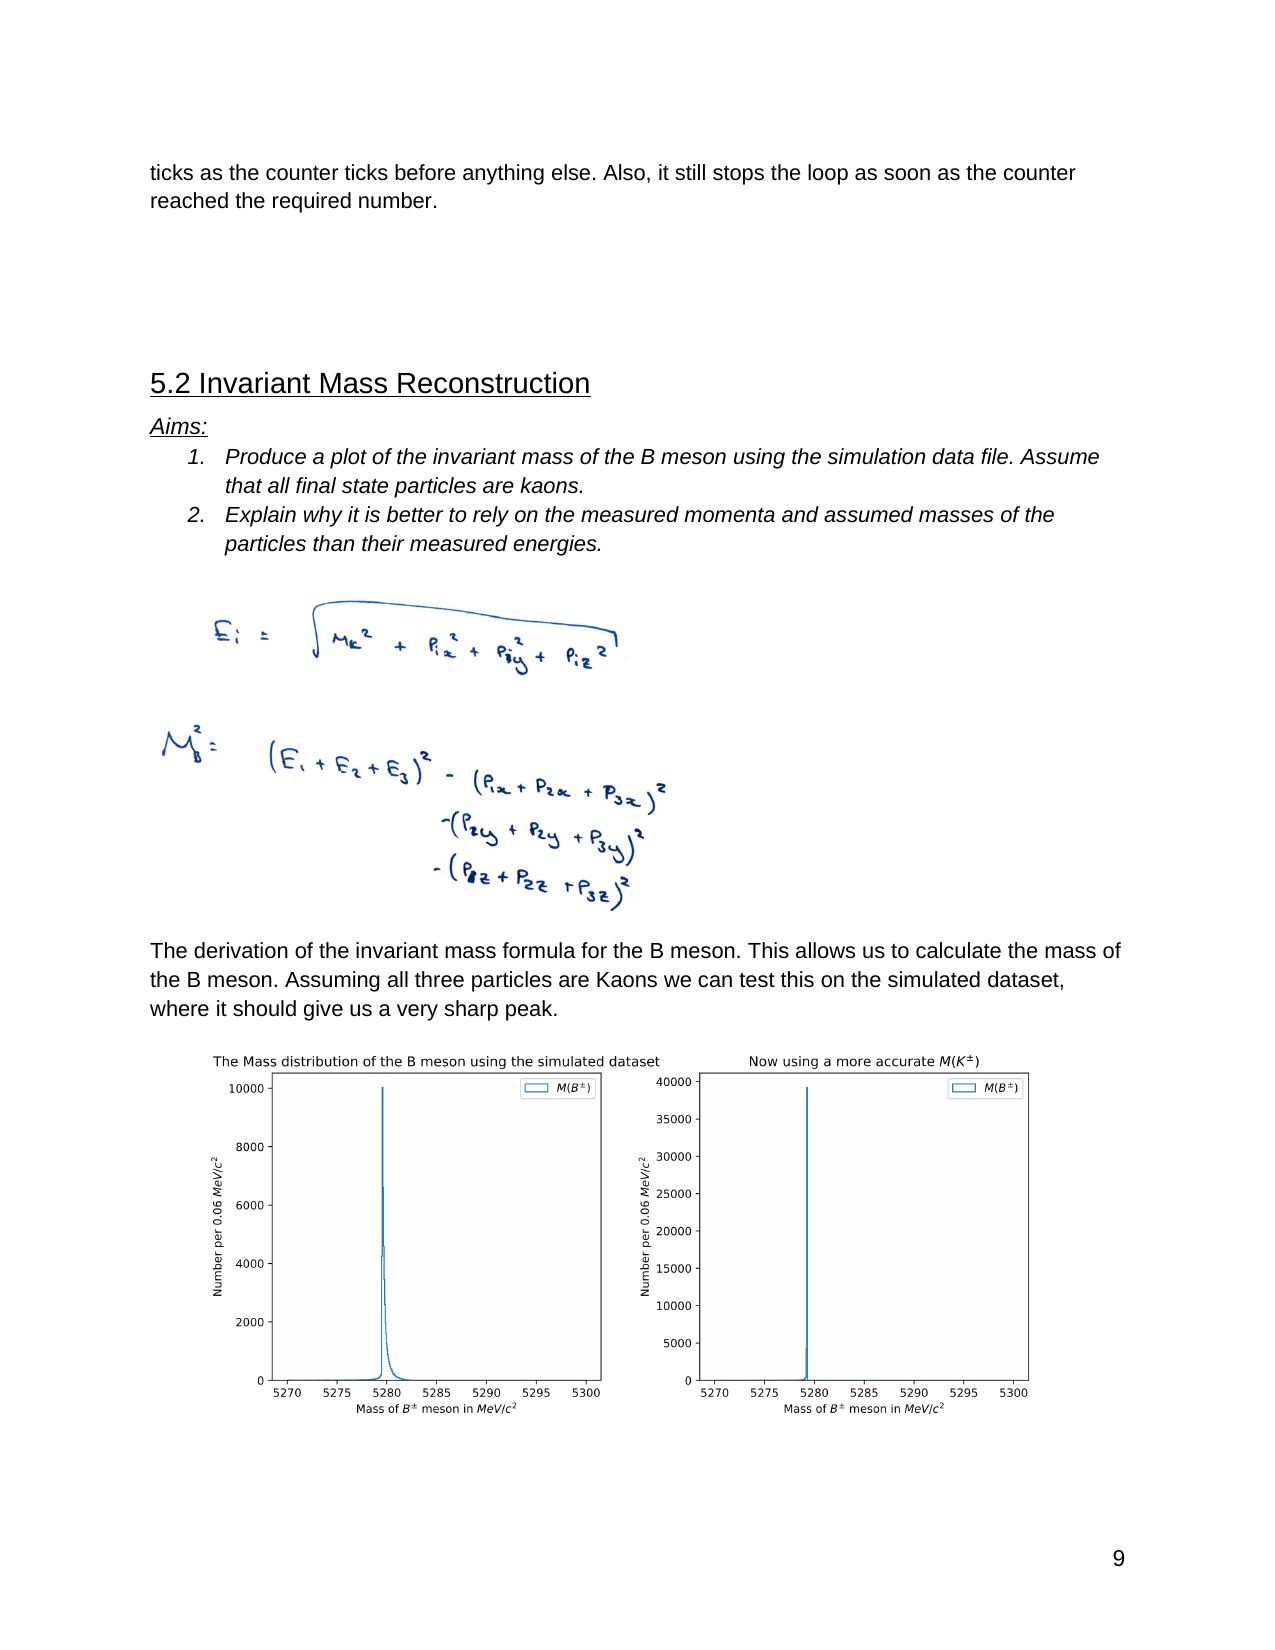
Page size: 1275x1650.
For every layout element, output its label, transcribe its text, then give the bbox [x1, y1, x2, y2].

picture [150, 1024, 1125, 1431]
picture [150, 588, 678, 934]
subtitle 5.2 Invariant Mass Reconstruction [150, 366, 1125, 400]
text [150, 159, 1125, 213]
text Aims: [150, 413, 1125, 440]
list Produce a plot of the invariant mass of the B meson using the simulation data file. Assume that all final state particles are kaons. [187, 443, 1125, 498]
list Explain why it is better to rely on the measured momenta and assumed masses of the particles than their measured energies. [187, 501, 1125, 556]
text The derivation of the invariant mass formula for the B meson. This allows us to calculate the mass of the B meson. Assuming all three particles are Kaons we can test this on the simulated dataset, where it should give us a very sharp peak. [150, 938, 1125, 1021]
